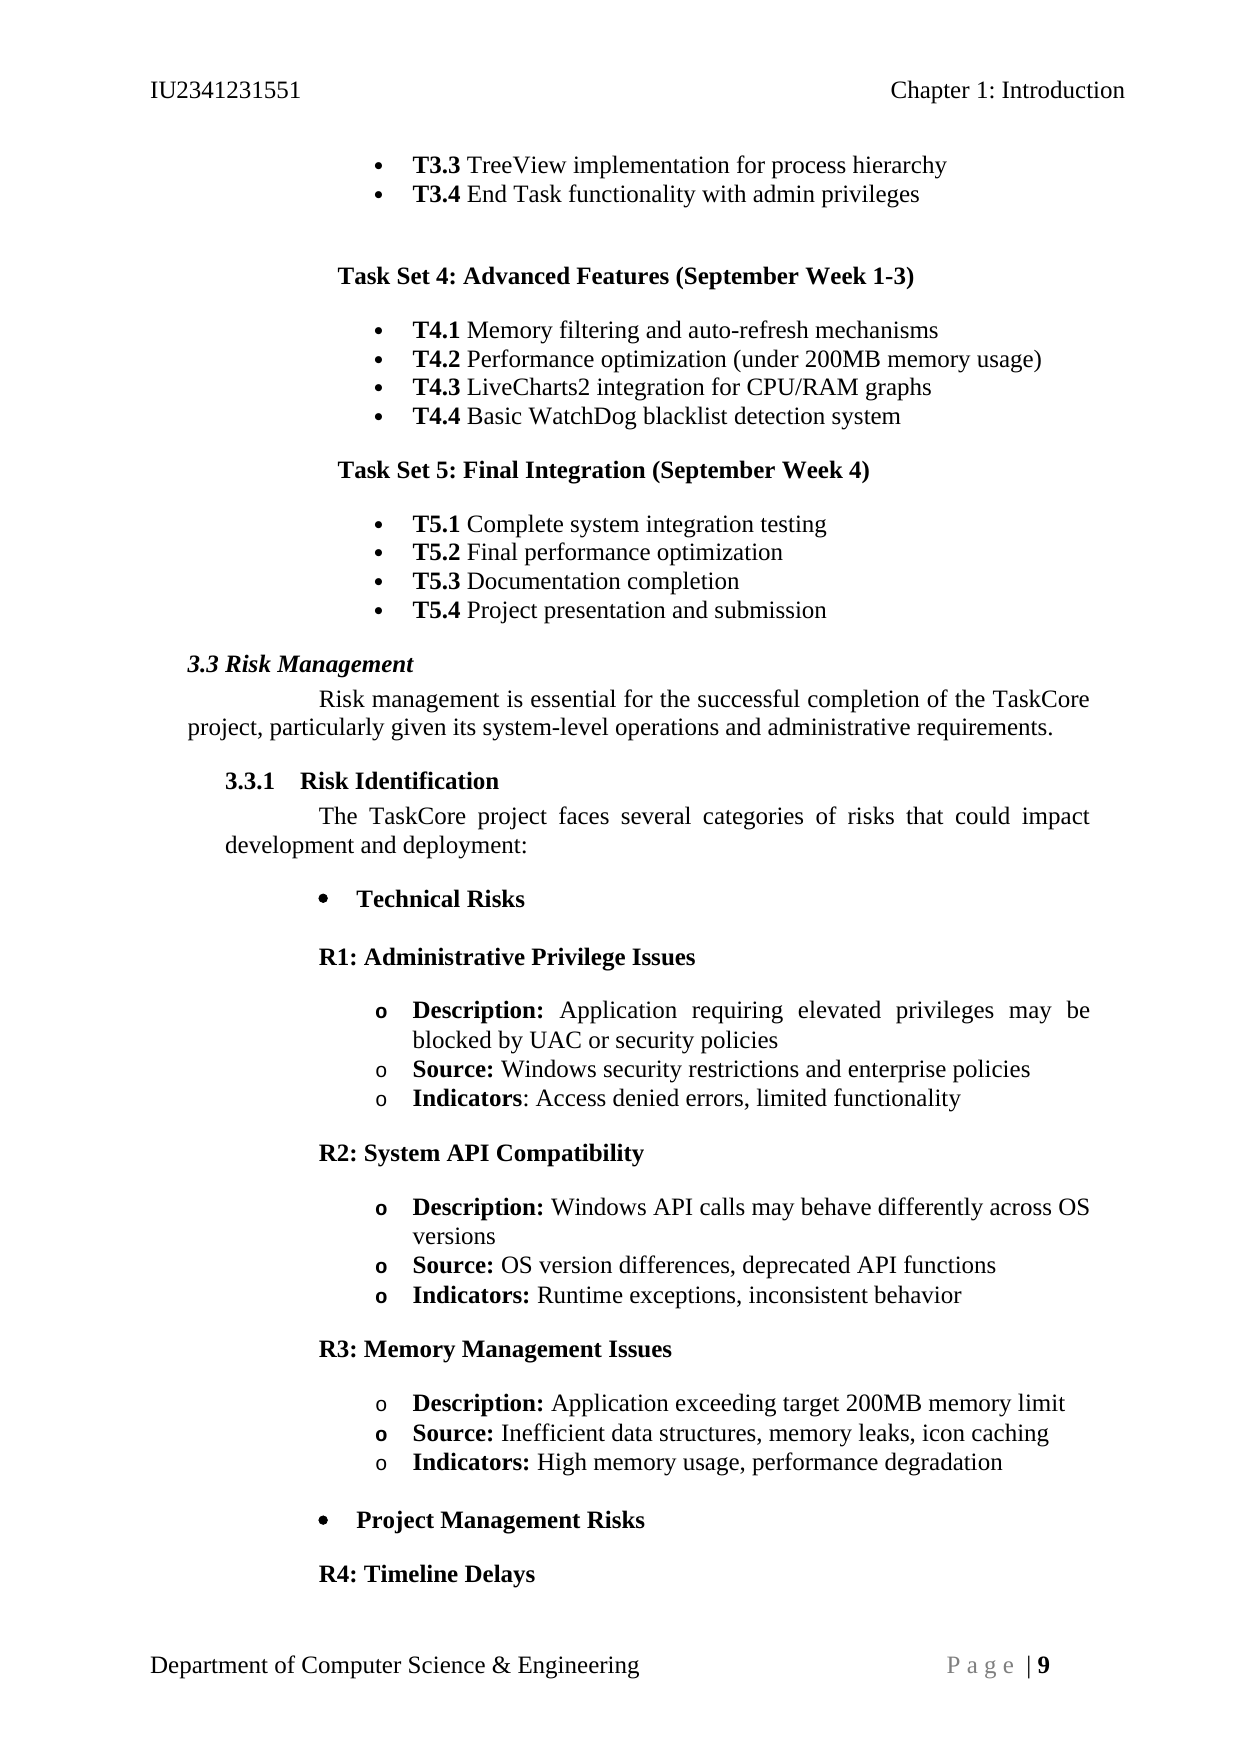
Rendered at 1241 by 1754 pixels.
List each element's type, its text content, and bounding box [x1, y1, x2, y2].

text R3: Memory Management Issues [150, 1334, 1090, 1363]
list Indicators: High memory usage, performance degradation [375, 1447, 1090, 1477]
list Source: Windows security restrictions and enterprise policies [375, 1054, 1090, 1083]
list Project Management Risks [319, 1506, 1090, 1534]
subtitle Risk Management [187, 649, 1090, 677]
list Description: Application exceeding target 200MB memory limit [375, 1388, 1090, 1418]
list T5.2 Final performance optimization [375, 537, 1090, 566]
text R2: System API Compatibility [300, 1138, 1090, 1167]
text Task Set 5: Final Integration (September Week 4) [337, 455, 1090, 484]
text The TaskCore project faces several categories of risks that could impact development and deployment: [225, 801, 1090, 859]
list T4.3 LiveCharts2 integration for CPU/RAM graphs [375, 372, 1090, 401]
text Task Set 4: Advanced Features (September Week 1-3) [337, 261, 1090, 290]
list Indicators: Access denied errors, limited functionality [375, 1083, 1090, 1113]
list Technical Risks [319, 884, 1090, 912]
text R4: Timeline Delays [319, 1559, 1090, 1588]
subtitle Risk Identification [225, 766, 1090, 795]
list Description: Application requiring elevated privileges may be blocked by UAC or security policies [375, 996, 1090, 1054]
list T3.4 End Task functionality with admin privileges [375, 179, 1090, 207]
list T4.2 Performance optimization (under 200MB memory usage) [375, 344, 1090, 372]
list T4.1 Memory filtering and auto-refresh mechanisms [375, 315, 1090, 344]
list Source: Inefficient data structures, memory leaks, icon caching [375, 1418, 1090, 1447]
text R1: Administrative Privilege Issues [319, 942, 1090, 971]
text Risk management is essential for the successful completion of the TaskCore project, particularly given its system-level operations and administrative requirements. [187, 684, 1090, 741]
list Source: OS version differences, deprecated API functions [375, 1250, 1090, 1280]
list T5.1 Complete system integration testing [375, 509, 1090, 537]
list T5.4 Project presentation and submission [375, 595, 1090, 624]
list T4.4 Basic WatchDog blacklist detection system [375, 401, 1090, 430]
list T5.3 Documentation completion [375, 566, 1090, 595]
list Description: Windows API calls may behave differently across OS versions [375, 1192, 1090, 1250]
list Indicators: Runtime exceptions, inconsistent behavior [375, 1280, 1090, 1309]
list T3.3 TreeView implementation for process hierarchy [375, 150, 1090, 179]
